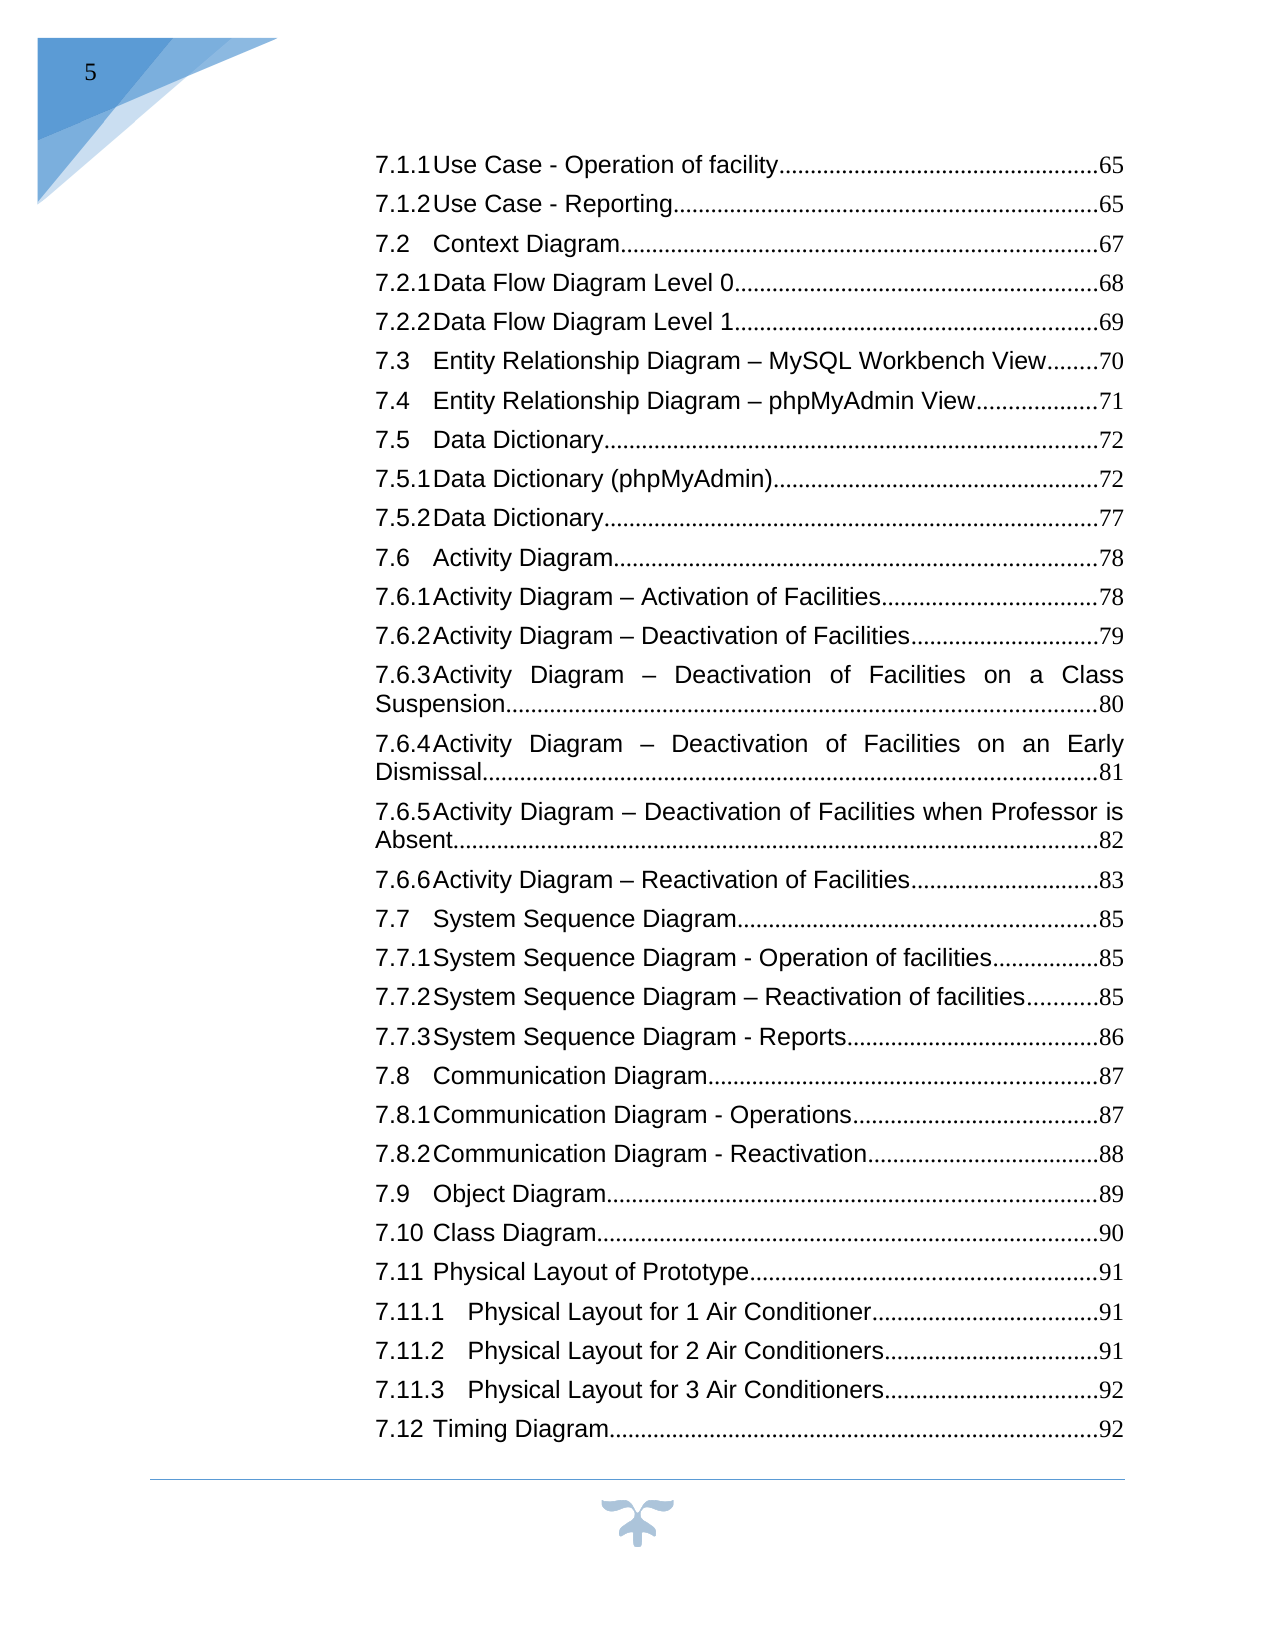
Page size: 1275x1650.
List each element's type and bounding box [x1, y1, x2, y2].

picture [37, 37, 279, 206]
